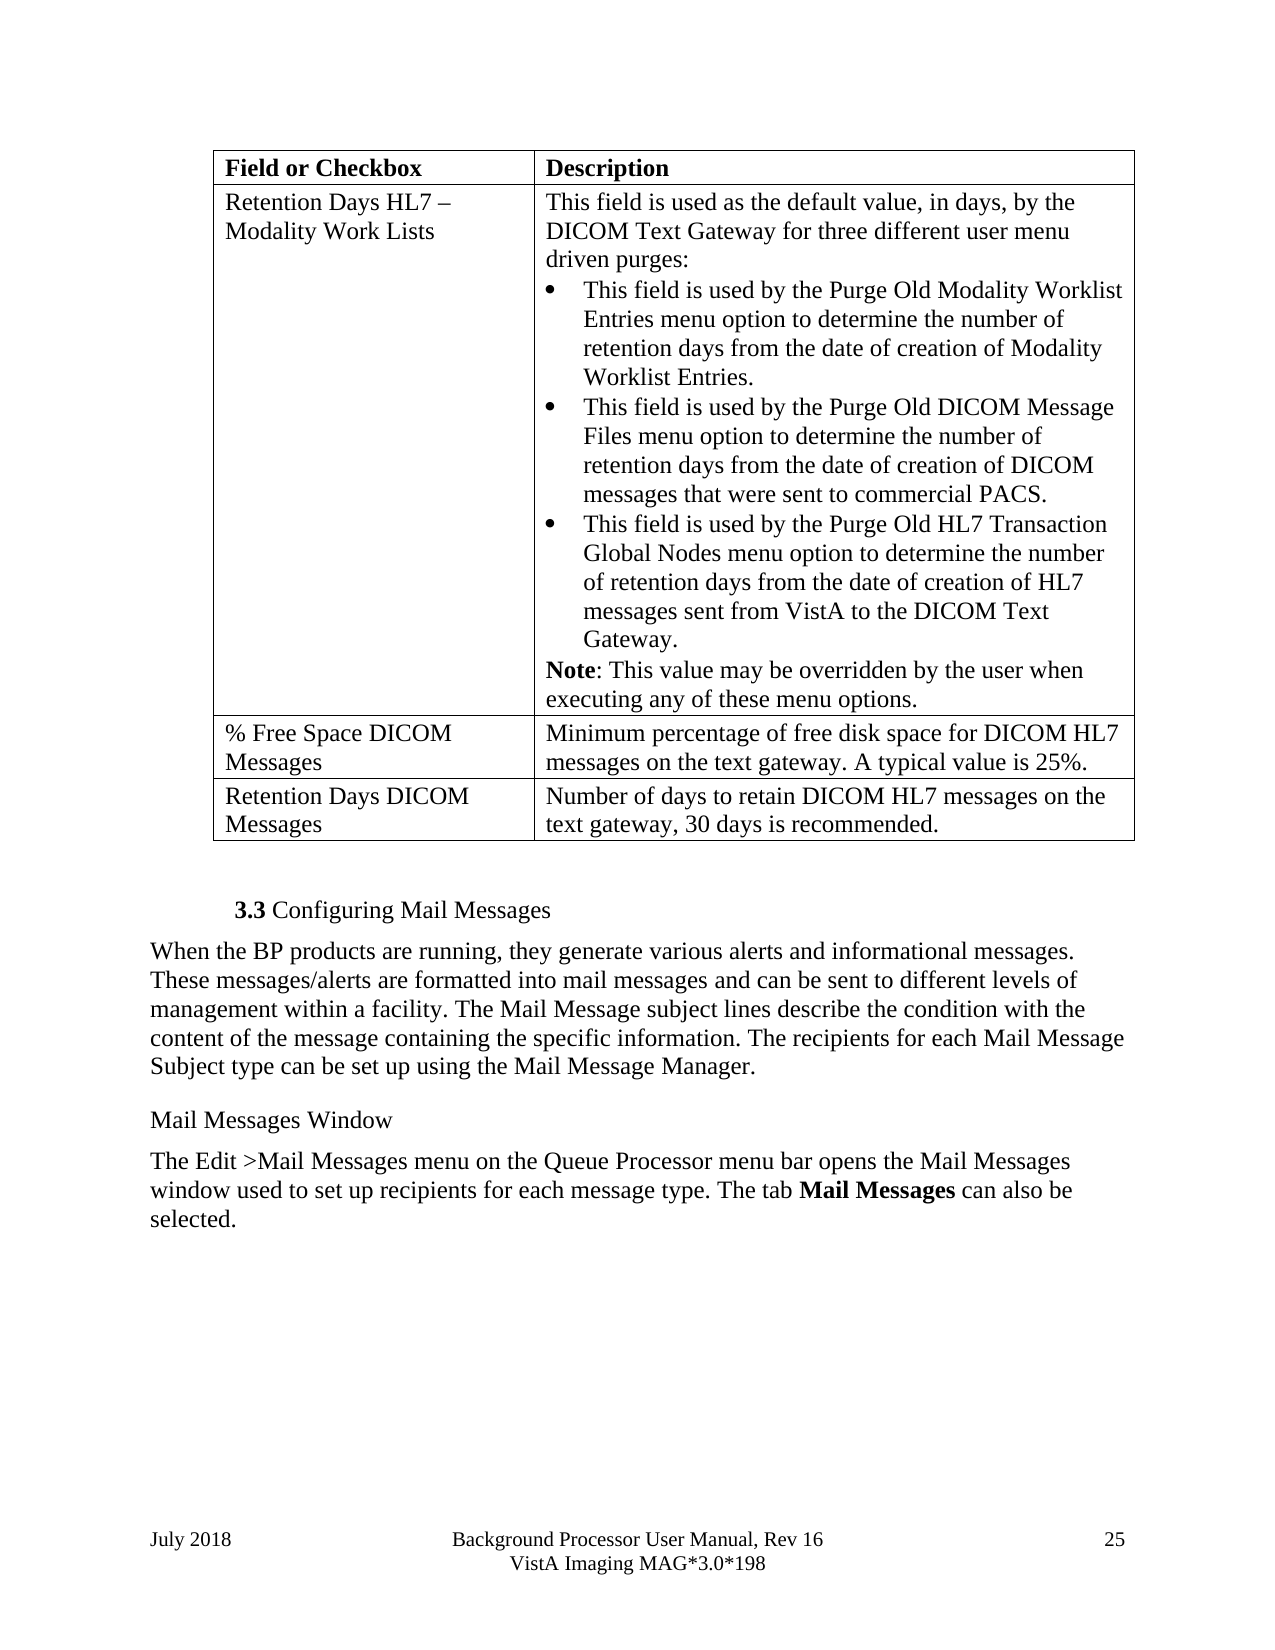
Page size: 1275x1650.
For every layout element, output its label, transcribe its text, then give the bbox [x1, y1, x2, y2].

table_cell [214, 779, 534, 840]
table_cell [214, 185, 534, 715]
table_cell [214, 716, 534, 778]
subtitle Mail Messages Window [150, 1105, 1125, 1134]
text When the BP products are running, they generate various alerts and informational messages. These messages/alerts are formatted into mail messages and can be sent to different levels of management within a facility. The Mail Message subject lines describe the condition with the content of the message containing the specific information. The recipients for each Mail Message Subject type can be set up using the Mail Message Manager. [150, 936, 1125, 1080]
subtitle Configuring Mail Messages [234, 895, 1125, 924]
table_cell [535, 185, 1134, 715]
text The Edit >Mail Messages menu on the Queue Processor menu bar opens the Mail Messages window used to set up recipients for each message type. The tab Mail Messages can also be selected. [150, 1146, 1125, 1233]
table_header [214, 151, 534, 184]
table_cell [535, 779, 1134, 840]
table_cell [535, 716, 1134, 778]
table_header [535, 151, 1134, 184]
